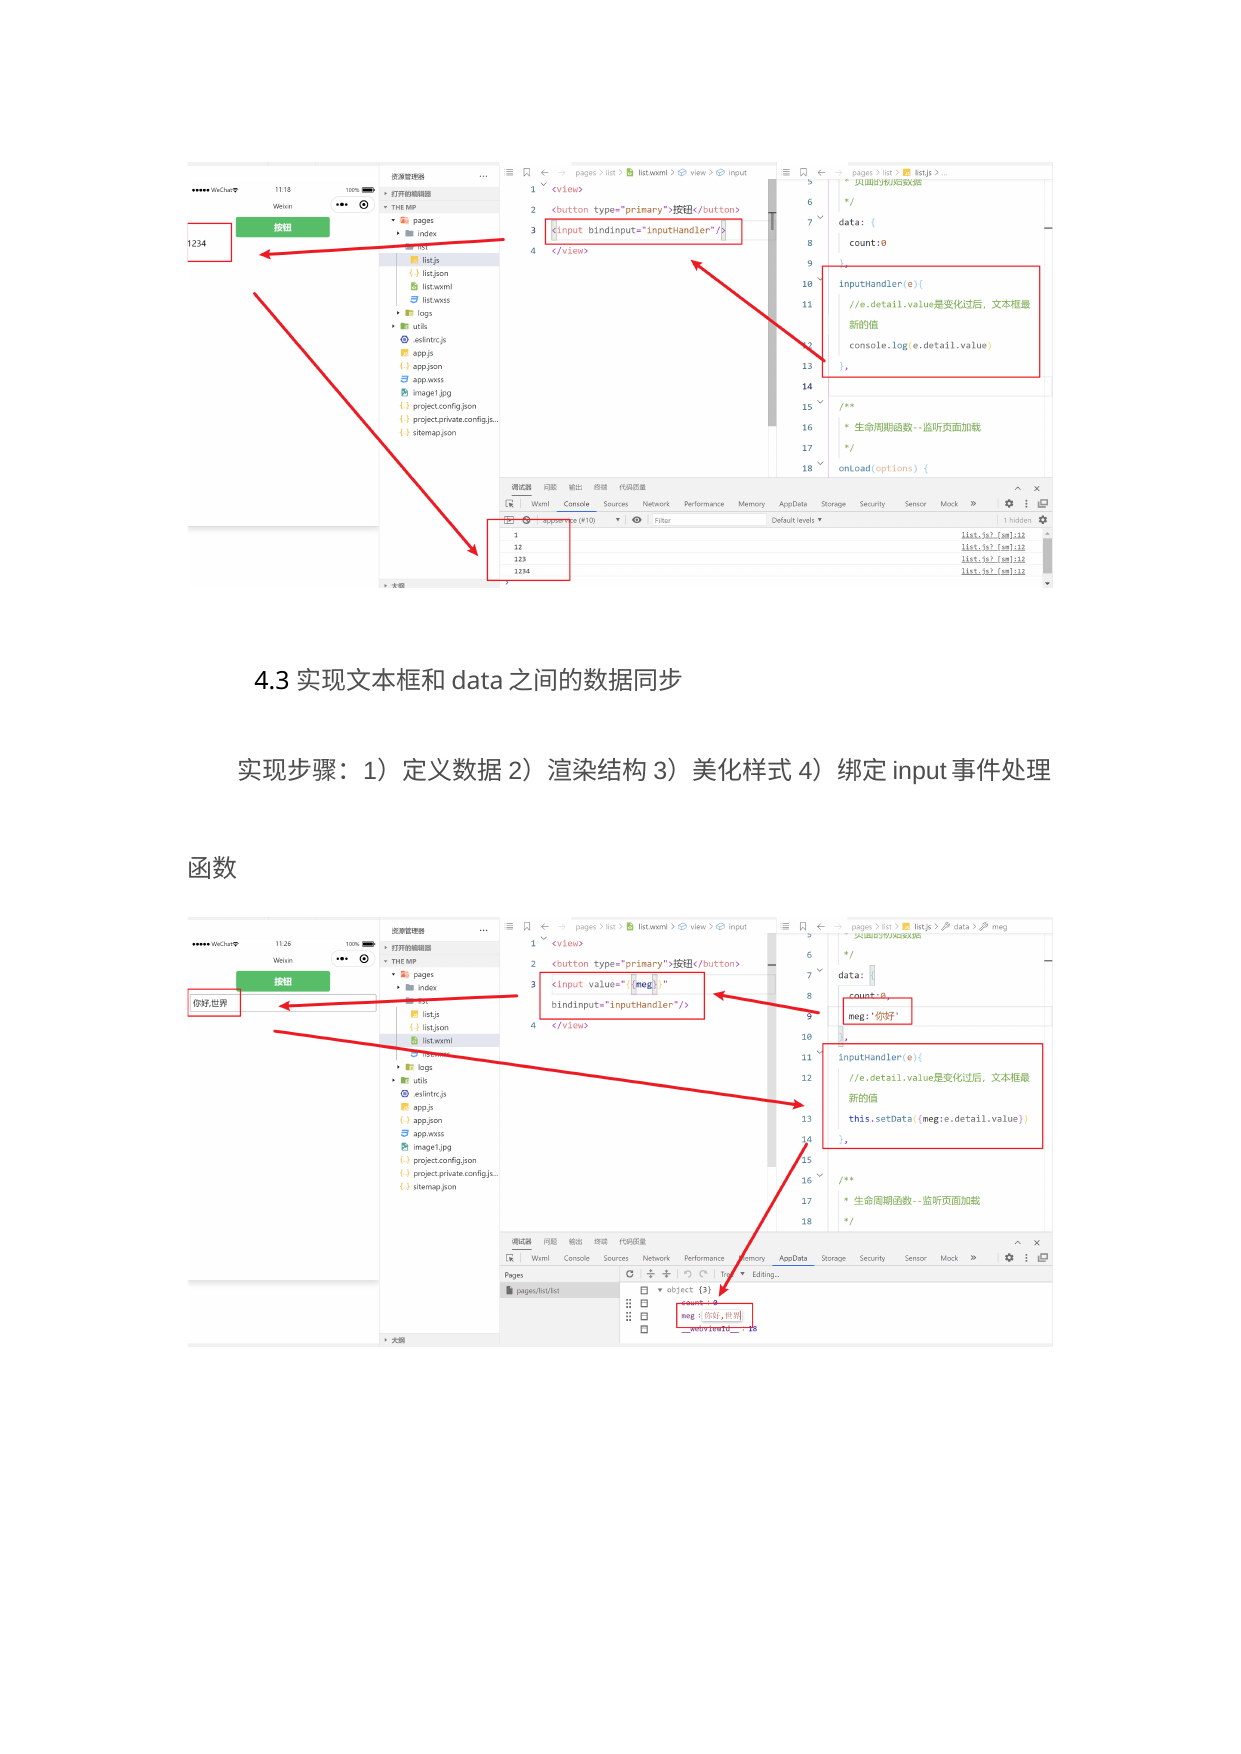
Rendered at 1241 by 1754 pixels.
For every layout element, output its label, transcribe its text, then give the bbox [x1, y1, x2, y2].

subtitle 4.3 实现文本框和data之间的数据同步 [187, 646, 1053, 711]
picture [187, 917, 1053, 1347]
picture [187, 162, 1053, 588]
text 实现步骤：1）定义数据 2）渲染结构 3）美化样式 4）绑定input事件处理函数 [187, 736, 1053, 899]
